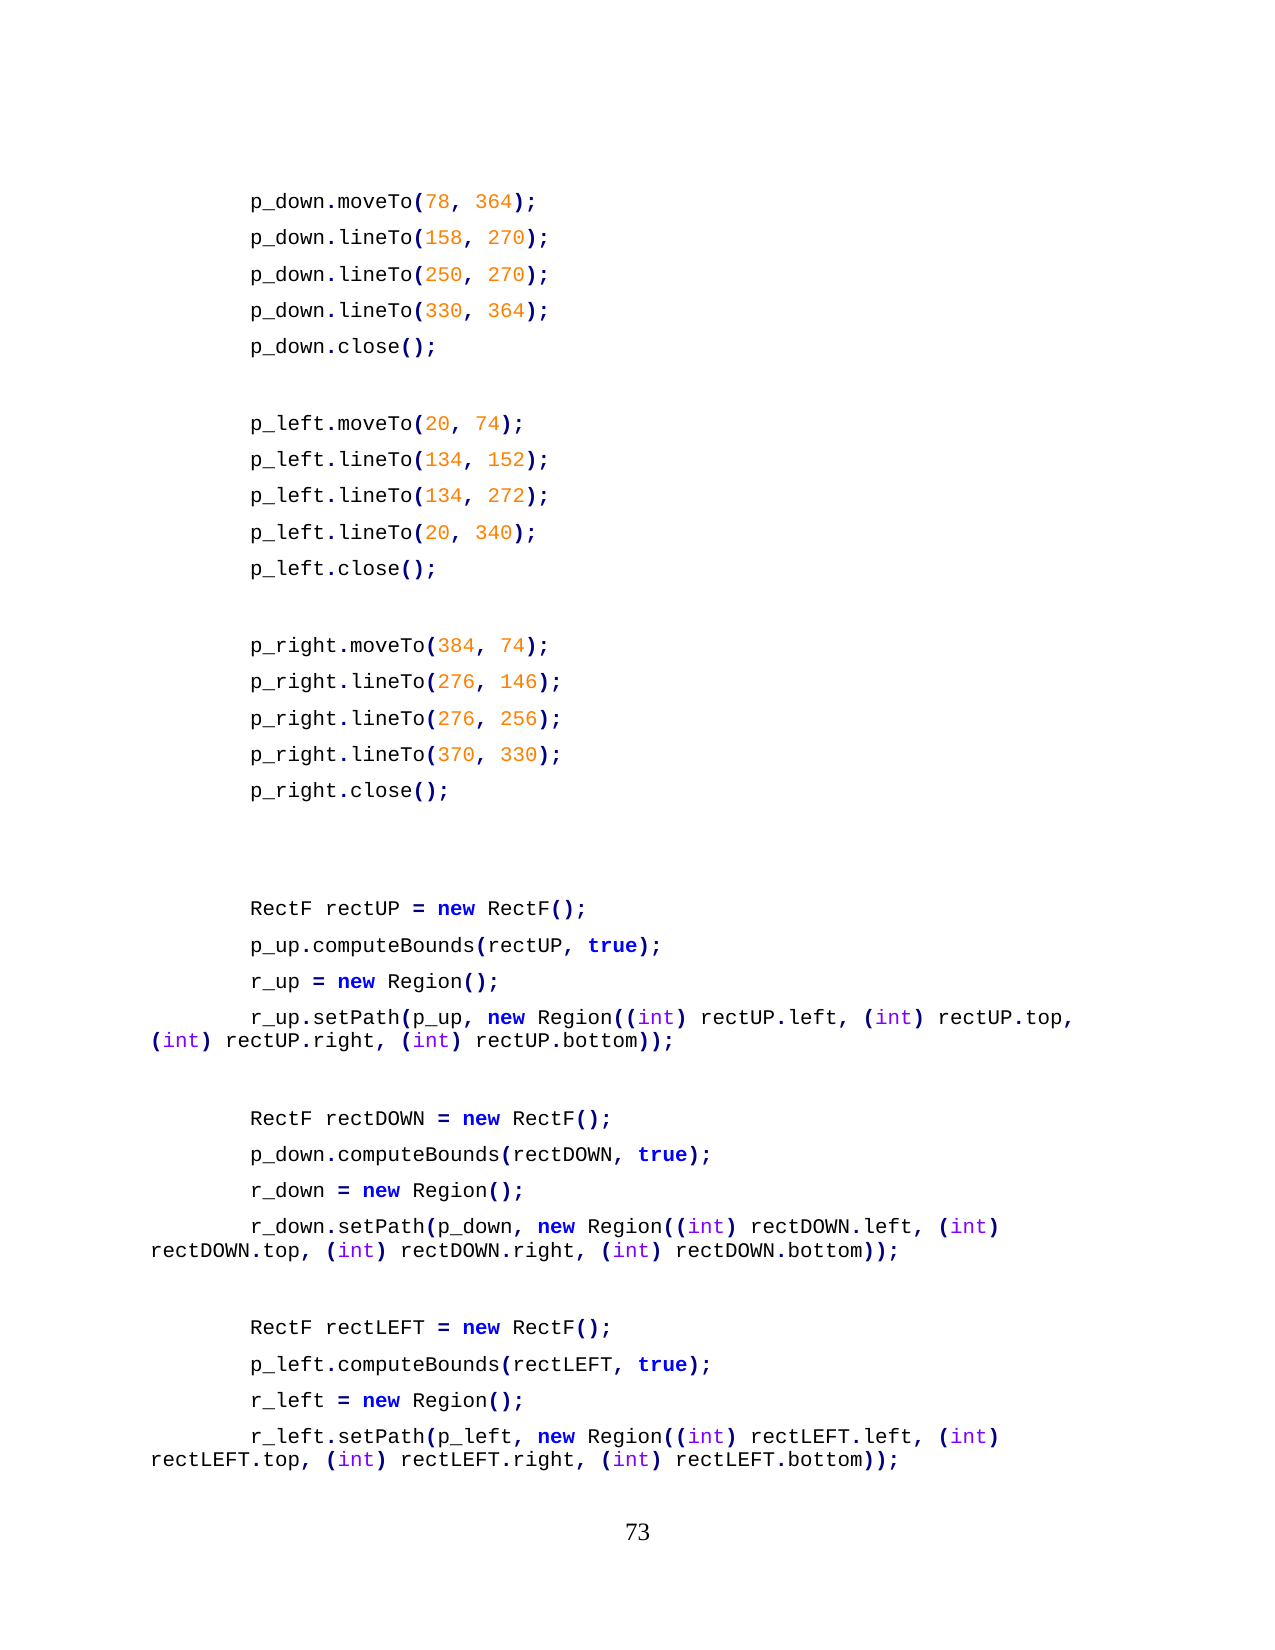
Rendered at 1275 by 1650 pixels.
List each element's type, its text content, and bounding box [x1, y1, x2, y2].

text p_right.moveTo(384, 74); [150, 635, 1125, 659]
text p_left.lineTo(134, 152); [150, 449, 1125, 473]
text RectF rectUP = new RectF(); [150, 898, 1125, 922]
text r_left = new Region(); [150, 1390, 1125, 1413]
text p_down.lineTo(330, 364); [150, 300, 1125, 323]
text p_left.lineTo(20, 340); [150, 522, 1125, 545]
text p_down.computeBounds(rectDOWN, true); [150, 1144, 1125, 1168]
text p_right.lineTo(276, 146); [150, 671, 1125, 695]
text p_left.moveTo(20, 74); [150, 413, 1125, 437]
text p_left.close(); [150, 558, 1125, 581]
text p_right.lineTo(370, 330); [150, 744, 1125, 767]
text r_down = new Region(); [150, 1180, 1125, 1204]
text p_left.lineTo(134, 272); [150, 486, 1125, 509]
text r_left.setPath(p_left, new Region((int) rectLEFT.left, (int) rectLEFT.top, (int) rectLEFT.right, (int) rectLEFT.bottom)); [150, 1426, 1125, 1473]
text p_right.lineTo(276, 256); [150, 707, 1125, 731]
text p_down.close(); [150, 336, 1125, 359]
text p_up.computeBounds(rectUP, true); [150, 934, 1125, 958]
text p_down.moveTo(78, 364); [150, 191, 1125, 215]
text p_left.computeBounds(rectLEFT, true); [150, 1353, 1125, 1377]
text p_down.lineTo(158, 270); [150, 227, 1125, 251]
text RectF rectLEFT = new RectF(); [150, 1317, 1125, 1341]
text r_down.setPath(p_down, new Region((int) rectDOWN.left, (int) rectDOWN.top, (int) rectDOWN.right, (int) rectDOWN.bottom)); [150, 1216, 1125, 1264]
text RectF rectDOWN = new RectF(); [150, 1108, 1125, 1132]
text p_right.close(); [150, 780, 1125, 803]
text r_up.setPath(p_up, new Region((int) rectUP.left, (int) rectUP.top, (int) rectUP.right, (int) rectUP.bottom)); [150, 1007, 1125, 1054]
text p_down.lineTo(250, 270); [150, 263, 1125, 287]
text r_up = new Region(); [150, 971, 1125, 994]
